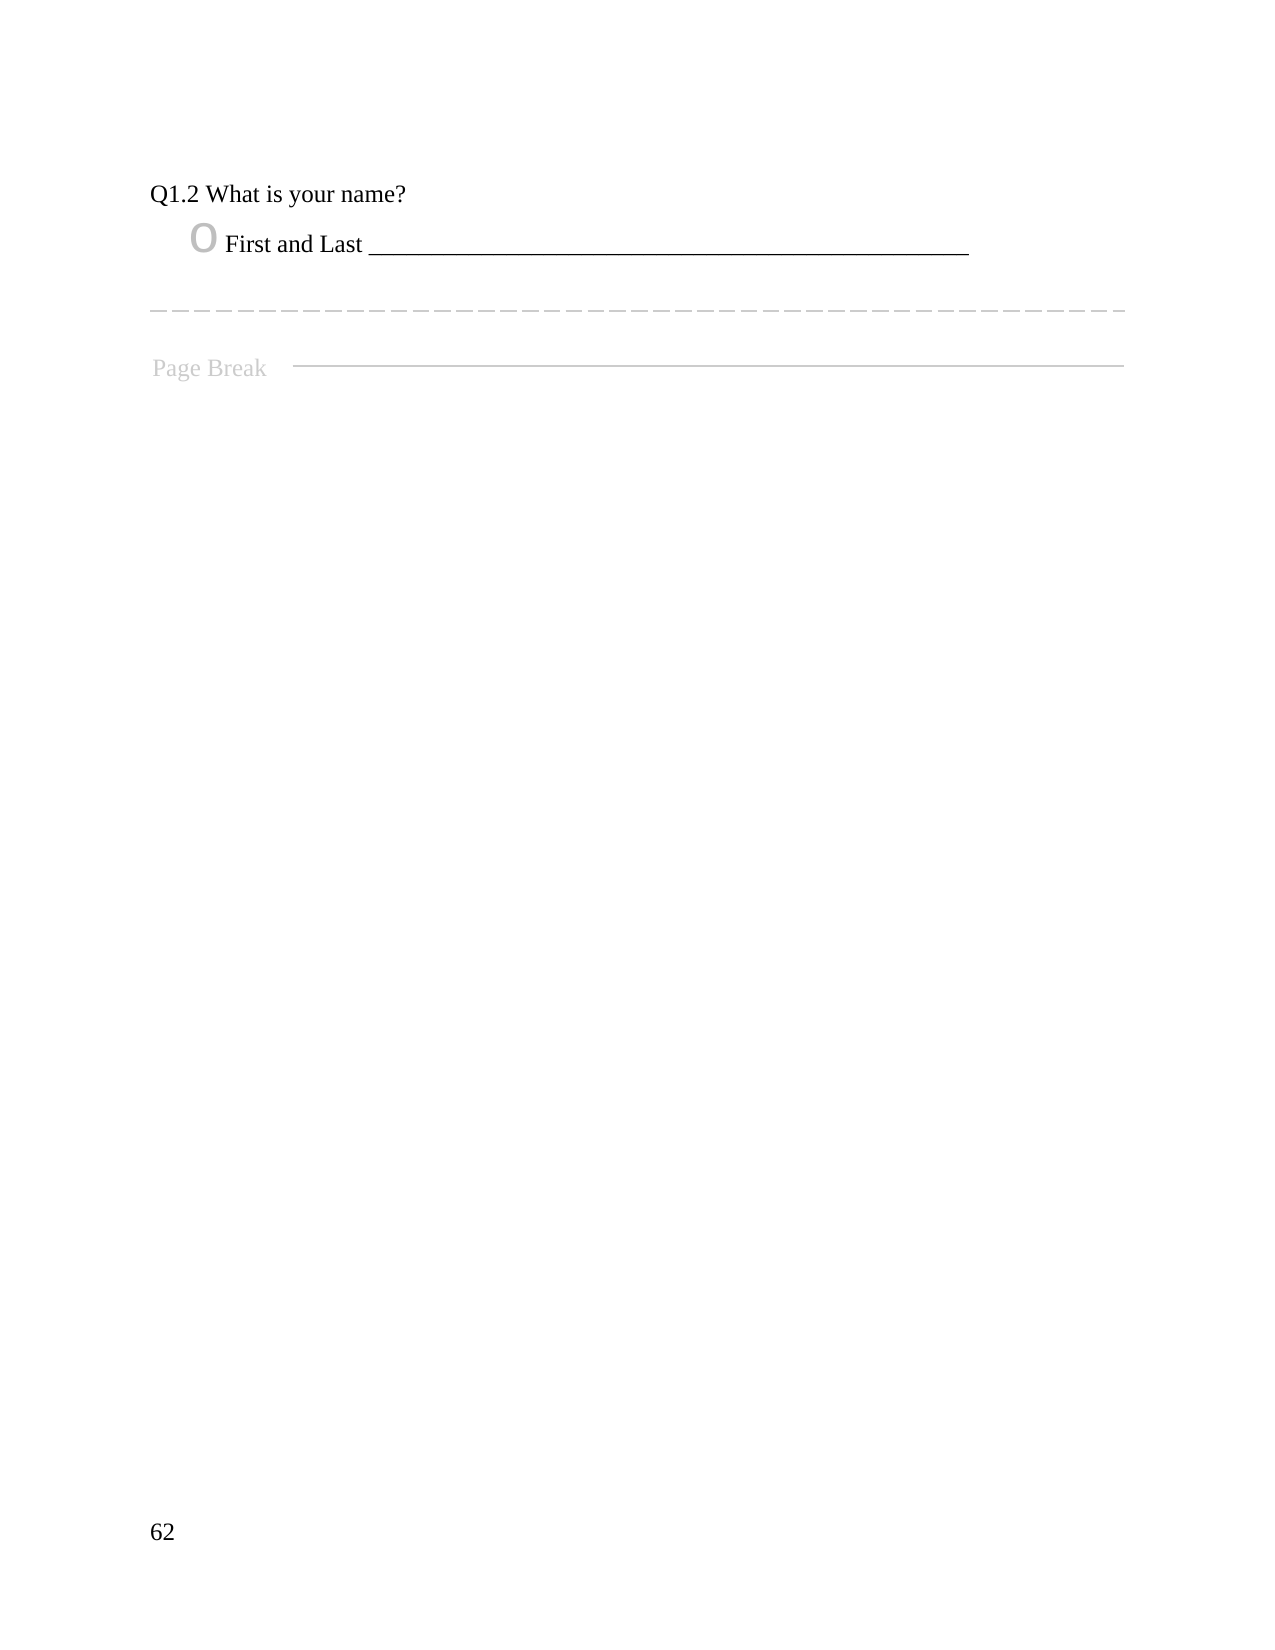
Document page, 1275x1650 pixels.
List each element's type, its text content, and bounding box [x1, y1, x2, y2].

list First and Last ________________________________________________ [187, 207, 1125, 269]
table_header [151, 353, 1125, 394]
text Q1.2 What is your name? [150, 179, 1125, 207]
